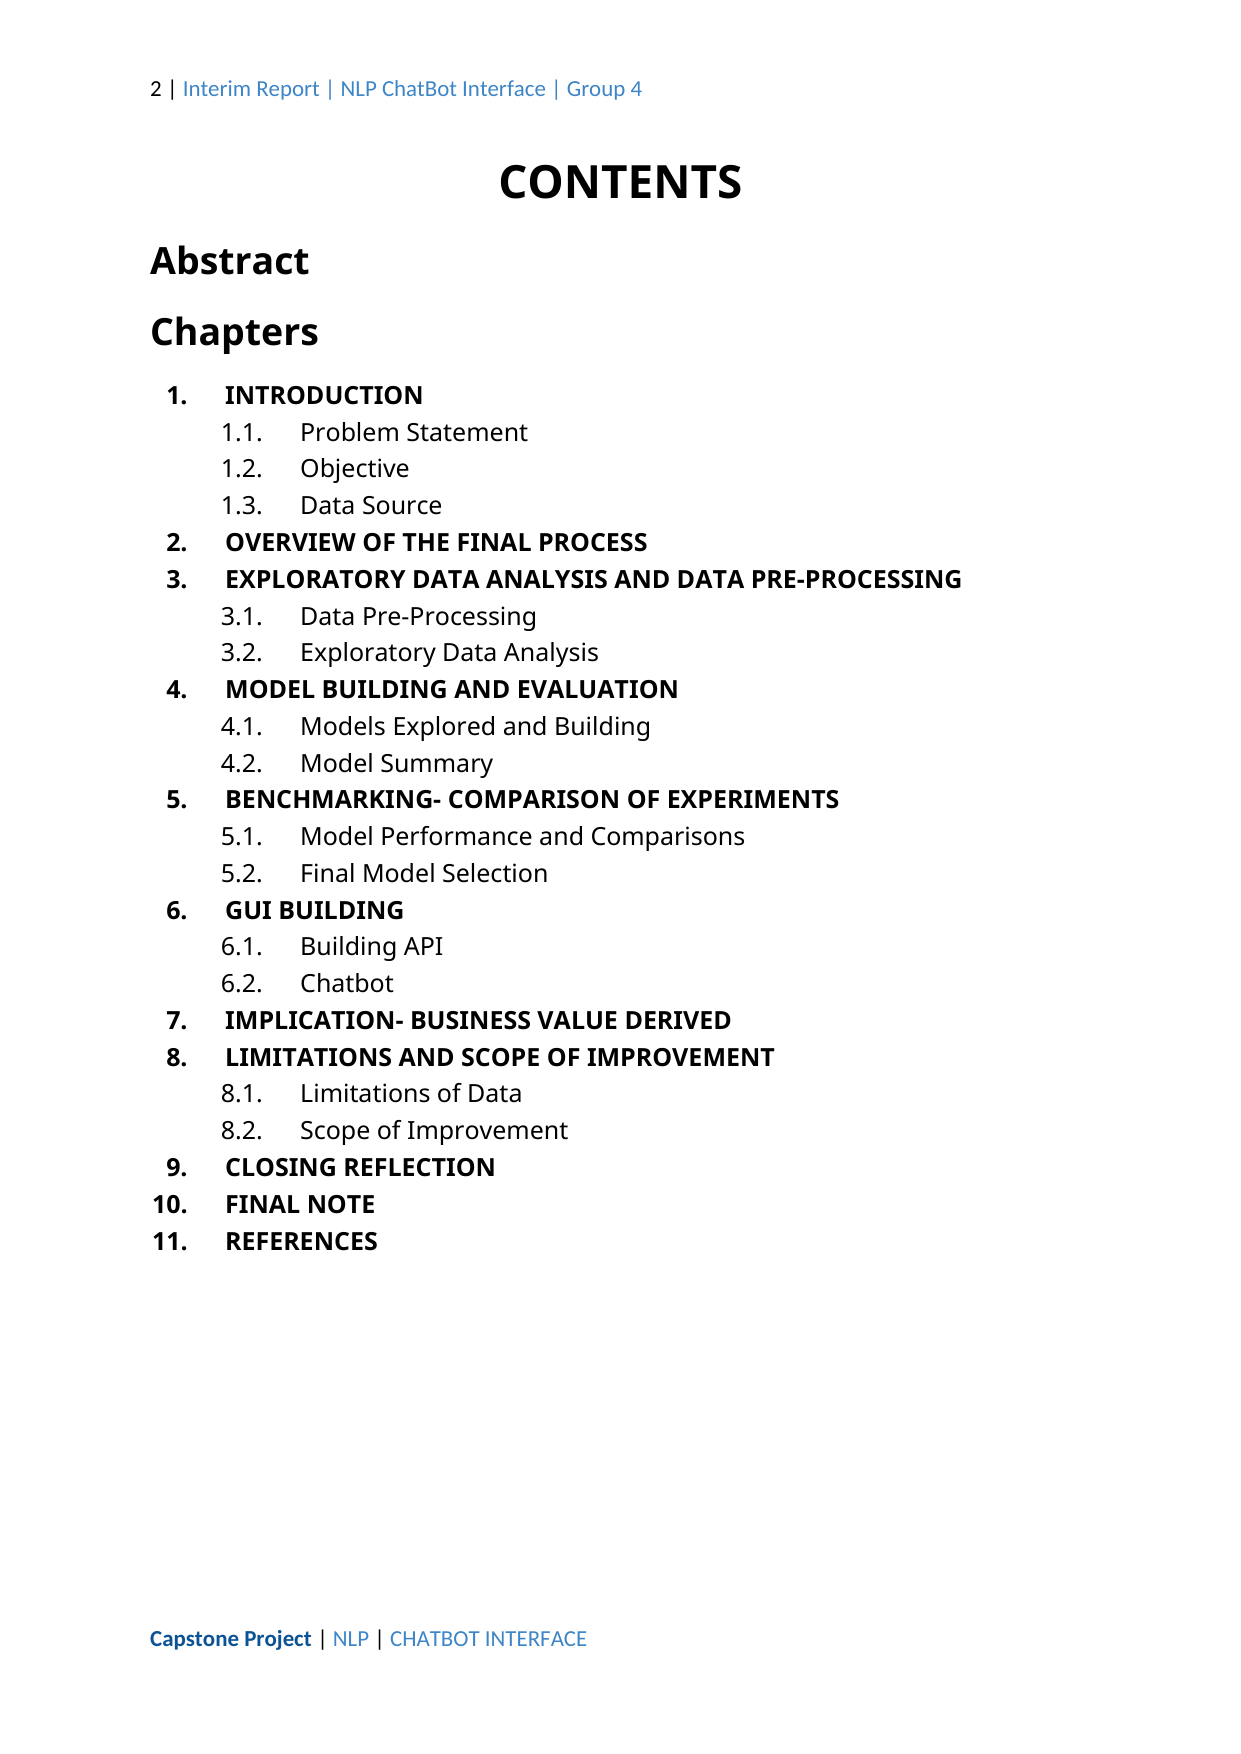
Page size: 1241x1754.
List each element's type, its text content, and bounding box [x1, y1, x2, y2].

list EXPLORATORY DATA ANALYSIS AND DATA PRE-PROCESSING [187, 561, 1090, 595]
list REFERENCES [187, 1223, 1090, 1257]
list LIMITATIONS AND SCOPE OF IMPROVEMENT [187, 1039, 1090, 1073]
list Models Explored and Building [262, 708, 1090, 742]
list CLOSING REFLECTION [187, 1150, 1090, 1184]
list Exploratory Data Analysis [262, 635, 1090, 669]
list OVERVIEW OF THE FINAL PROCESS [187, 524, 1090, 559]
list IMPLICATION- BUSINESS VALUE DERIVED [187, 1003, 1090, 1037]
list Chatbot [262, 966, 1090, 1000]
list Limitations of Data [262, 1076, 1090, 1110]
list Final Model Selection [262, 856, 1090, 889]
list Objective [262, 451, 1090, 485]
text Abstract [150, 234, 1090, 285]
list INTRODUCTION [187, 377, 1090, 412]
list FINAL NOTE [187, 1186, 1090, 1221]
list Building API [262, 929, 1090, 963]
list GUI BUILDING [187, 892, 1090, 926]
list Problem Statement [262, 414, 1090, 448]
list Data Source [262, 488, 1090, 522]
list Data Pre-Processing [262, 598, 1090, 632]
list Model Performance and Comparisons [262, 819, 1090, 853]
list Model Summary [262, 745, 1090, 779]
list BENCHMARKING- COMPARISON OF EXPERIMENTS [187, 782, 1090, 816]
text CONTENTS [150, 150, 1090, 212]
list MODEL BUILDING AND EVALUATION [187, 672, 1090, 706]
list Scope of Improvement [262, 1113, 1090, 1147]
text Chapters [150, 306, 1090, 357]
